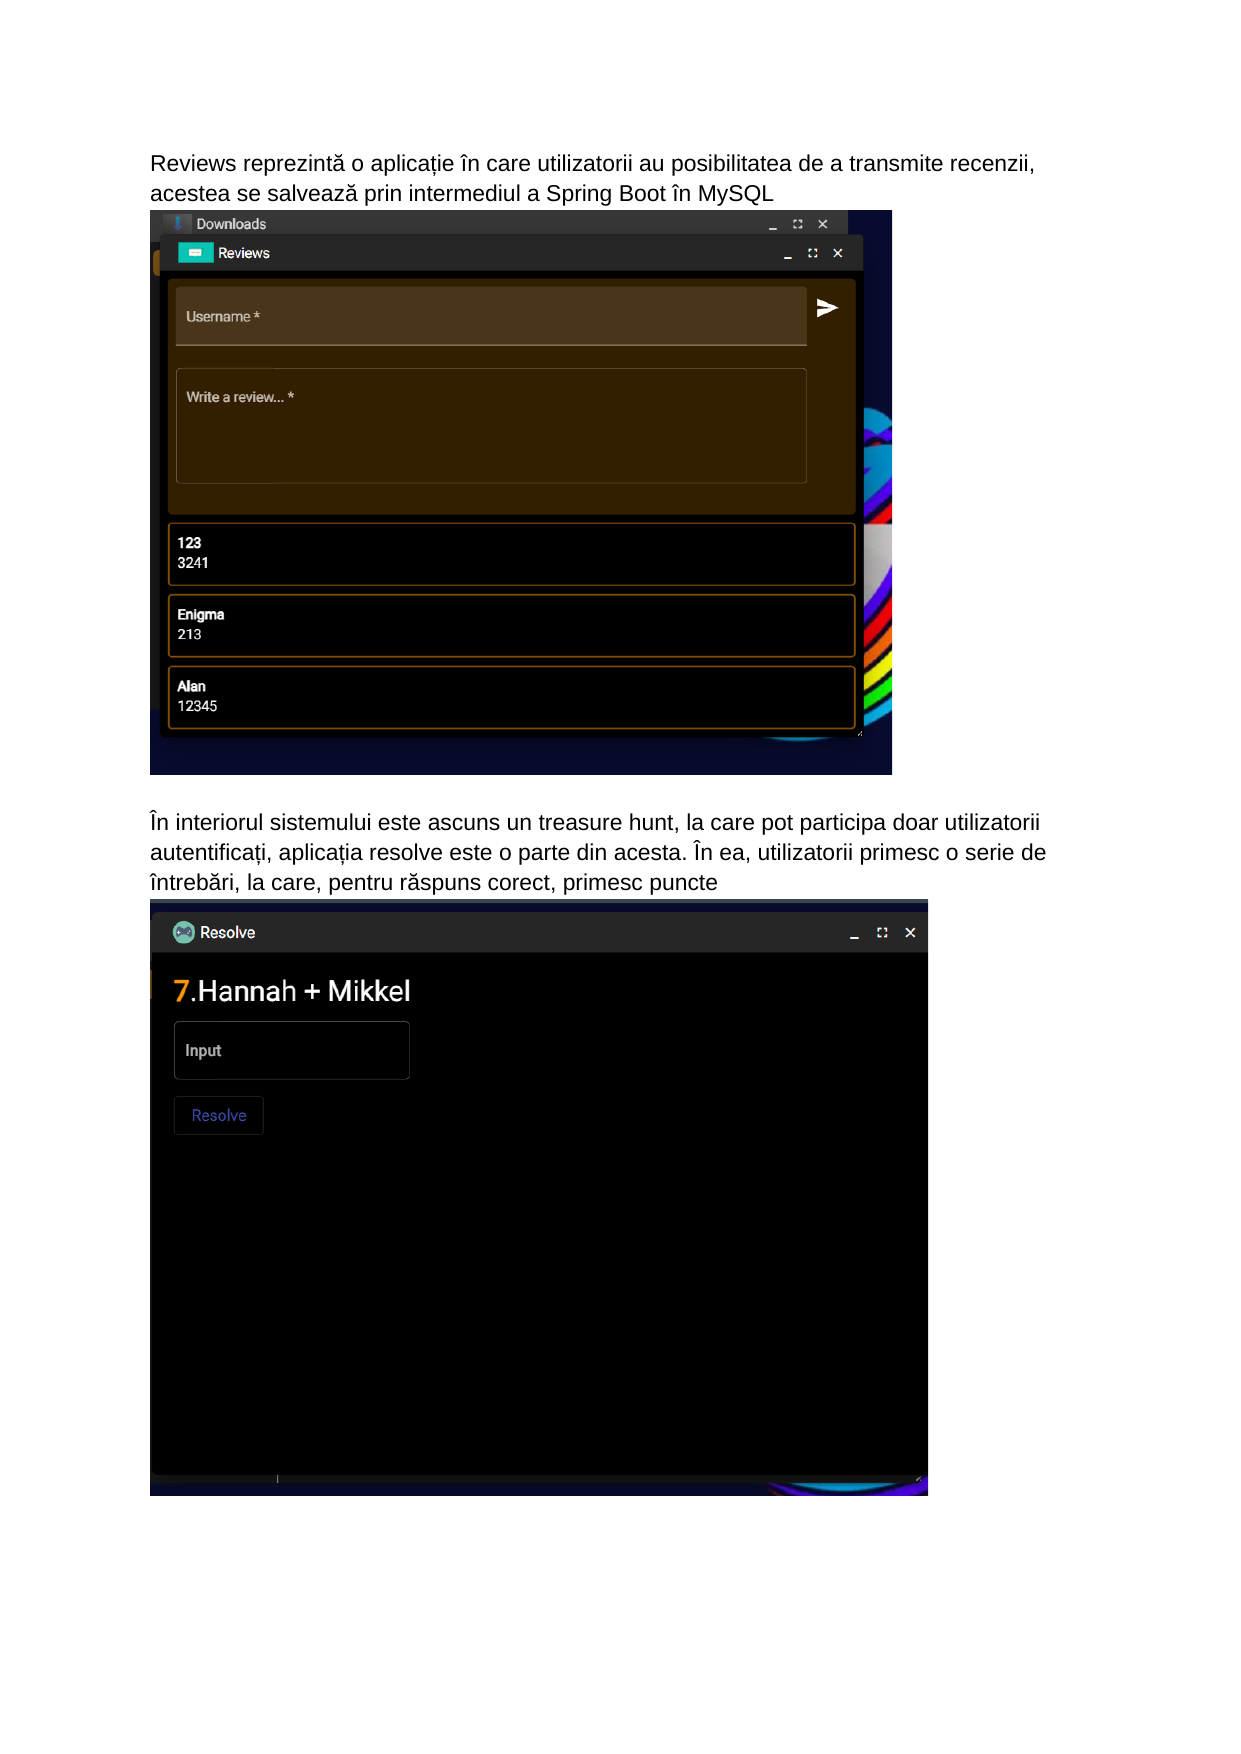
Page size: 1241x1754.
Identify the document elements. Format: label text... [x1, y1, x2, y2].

text În interiorul sistemului este ascuns un treasure hunt, la care pot participa doar utilizatorii autentificați, aplicația resolve este o parte din acesta. În ea, utilizatorii primesc o serie de întrebări, la care, pentru răspuns corect, primesc puncte [150, 808, 1090, 895]
picture [150, 210, 893, 775]
picture [150, 899, 929, 1496]
text Reviews reprezintă o aplicație în care utilizatorii au posibilitatea de a transmite recenzii, acestea se salvează prin intermediul a Spring Boot în MySQL [150, 150, 1090, 207]
